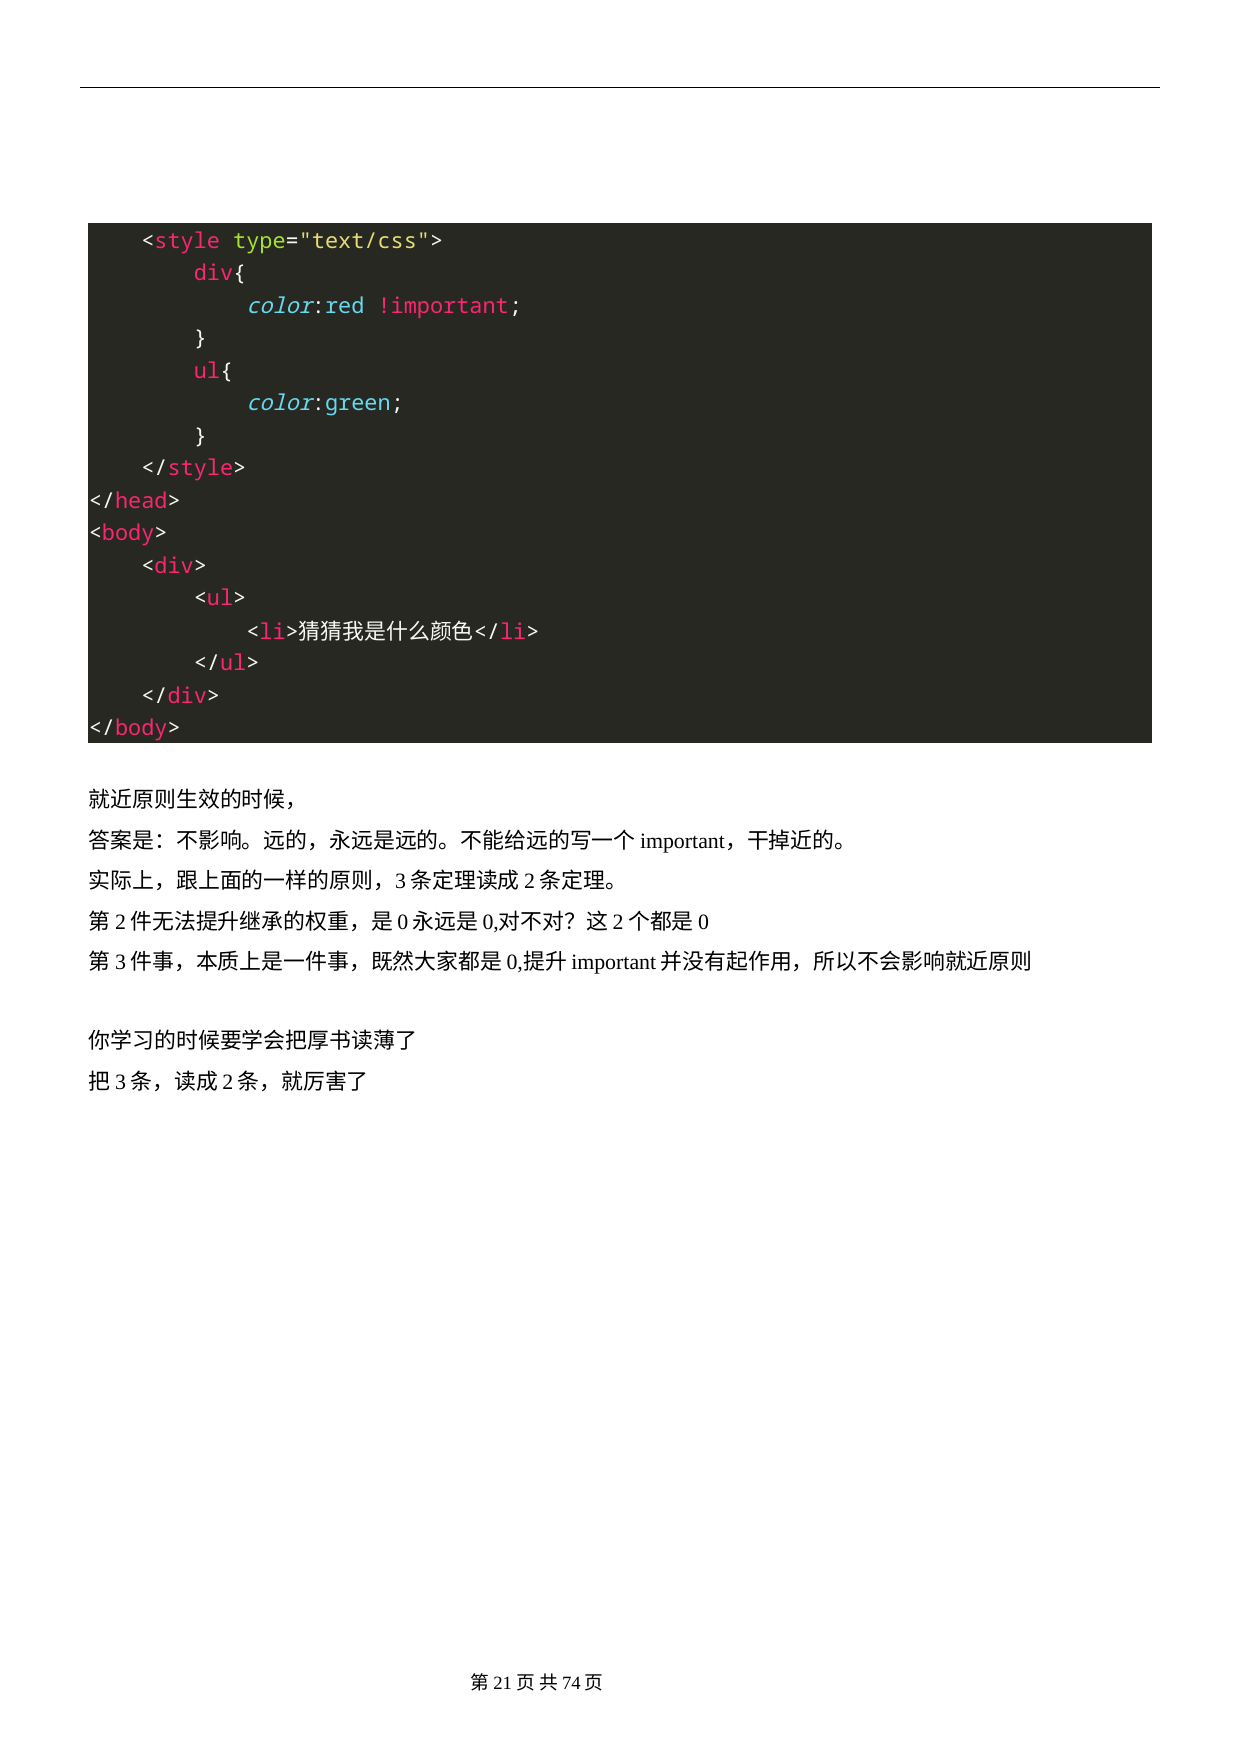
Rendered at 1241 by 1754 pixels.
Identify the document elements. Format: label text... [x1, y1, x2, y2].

text 就近原则生效的时候， [88, 782, 1152, 814]
text </head> [88, 483, 1152, 516]
text div{ [88, 256, 1152, 288]
text } [88, 418, 1152, 451]
text 把3条，读成2条，就厉害了 [88, 1063, 1152, 1096]
text <div> [88, 548, 1152, 581]
text <ul> [88, 581, 1152, 613]
text </div> [88, 678, 1152, 711]
text <body> [88, 516, 1152, 548]
text 答案是：不影响。远的，永远是远的。不能给远的写一个important，干掉近的。 [88, 822, 1152, 855]
text </style> [88, 451, 1152, 483]
text 实际上，跟上面的一样的原则，3条定理读成2条定理。 [88, 863, 1152, 895]
text </ul> [88, 646, 1152, 678]
text <li>猜猜我是什么颜色</li> [88, 613, 1152, 646]
text 第3件事，本质上是一件事，既然大家都是0,提升important并没有起作用，所以不会影响就近原则 [88, 944, 1152, 976]
text <style type="text/css"> [88, 223, 1152, 256]
text 第2件无法提升继承的权重，是0永远是0,对不对？这2个都是0 [88, 903, 1152, 936]
text 你学习的时候要学会把厚书读薄了 [88, 1023, 1152, 1055]
text ul{ [88, 353, 1152, 386]
text </body> [88, 711, 1152, 743]
text color:green; [88, 386, 1152, 418]
text } [88, 321, 1152, 353]
text color:red !important; [88, 288, 1152, 321]
